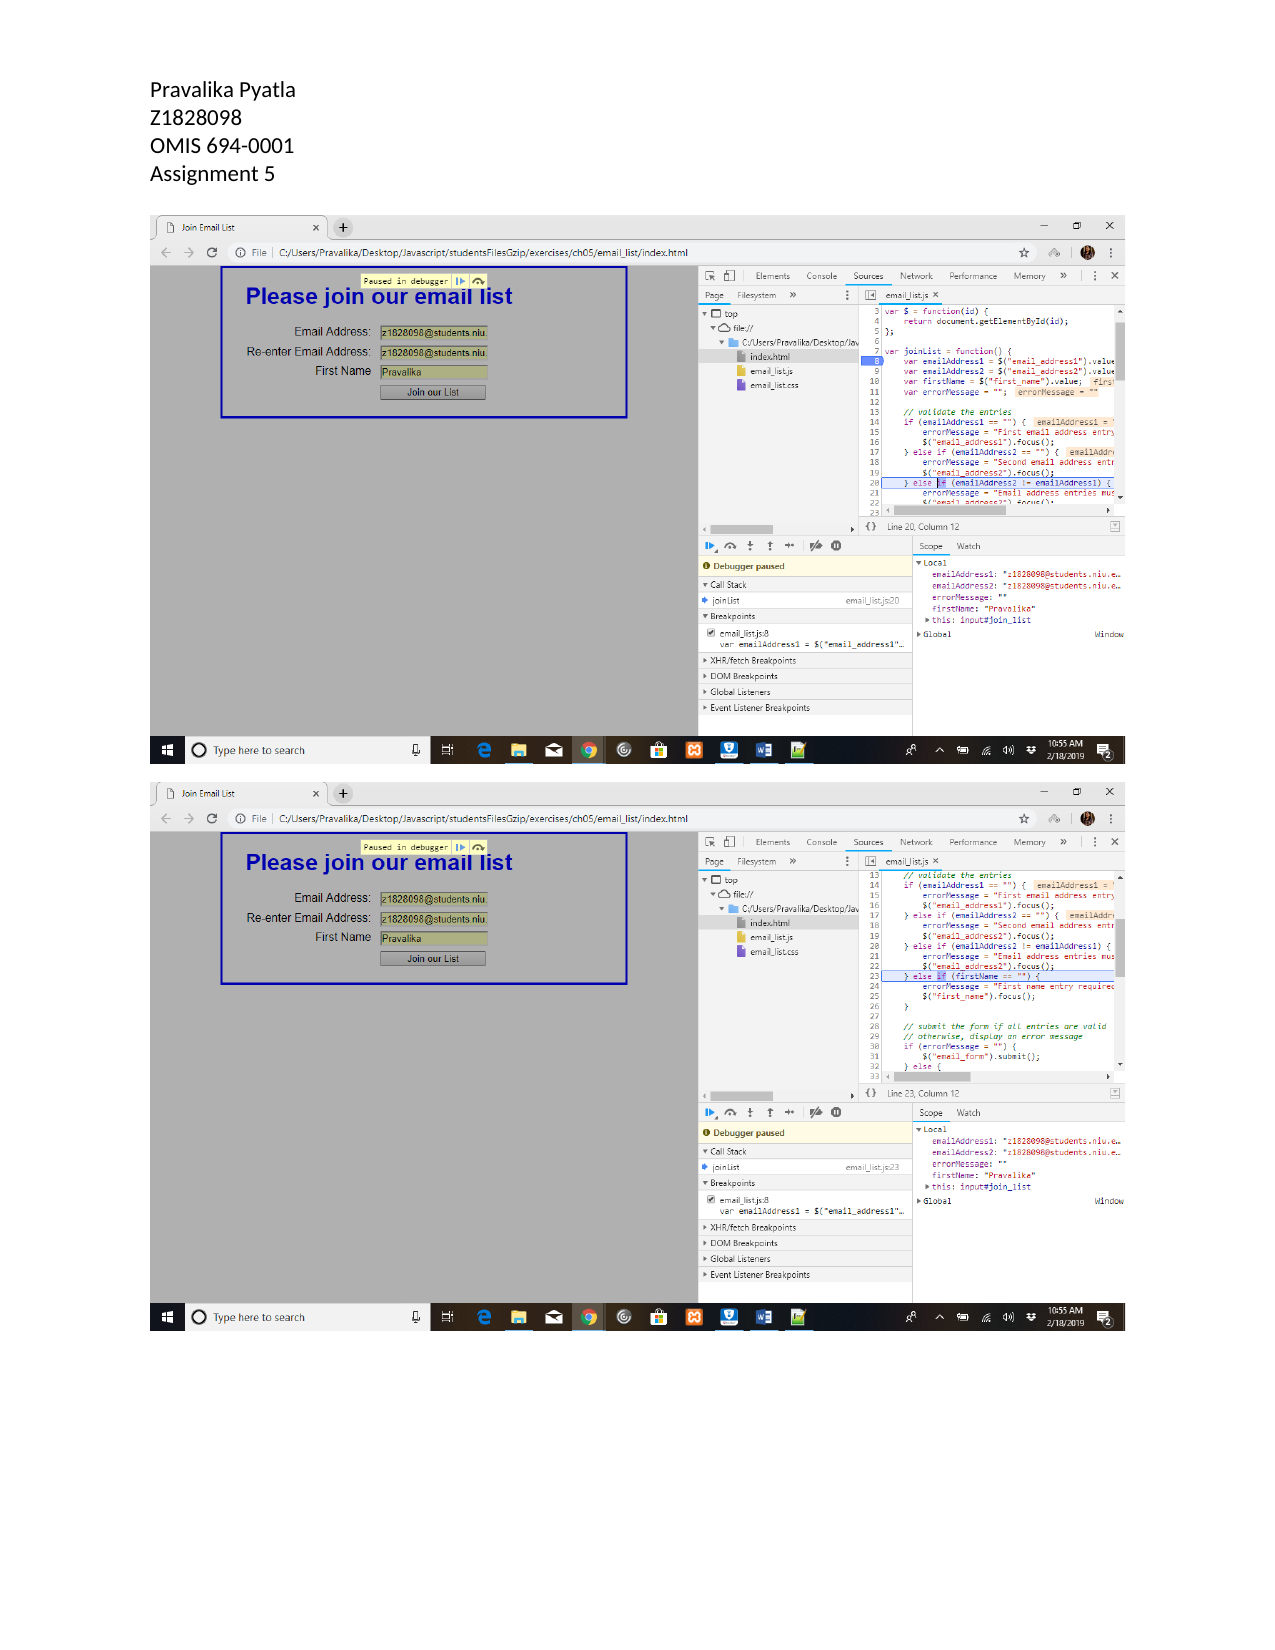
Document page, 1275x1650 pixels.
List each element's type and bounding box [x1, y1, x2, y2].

picture [150, 782, 1125, 1331]
picture [150, 215, 1125, 764]
